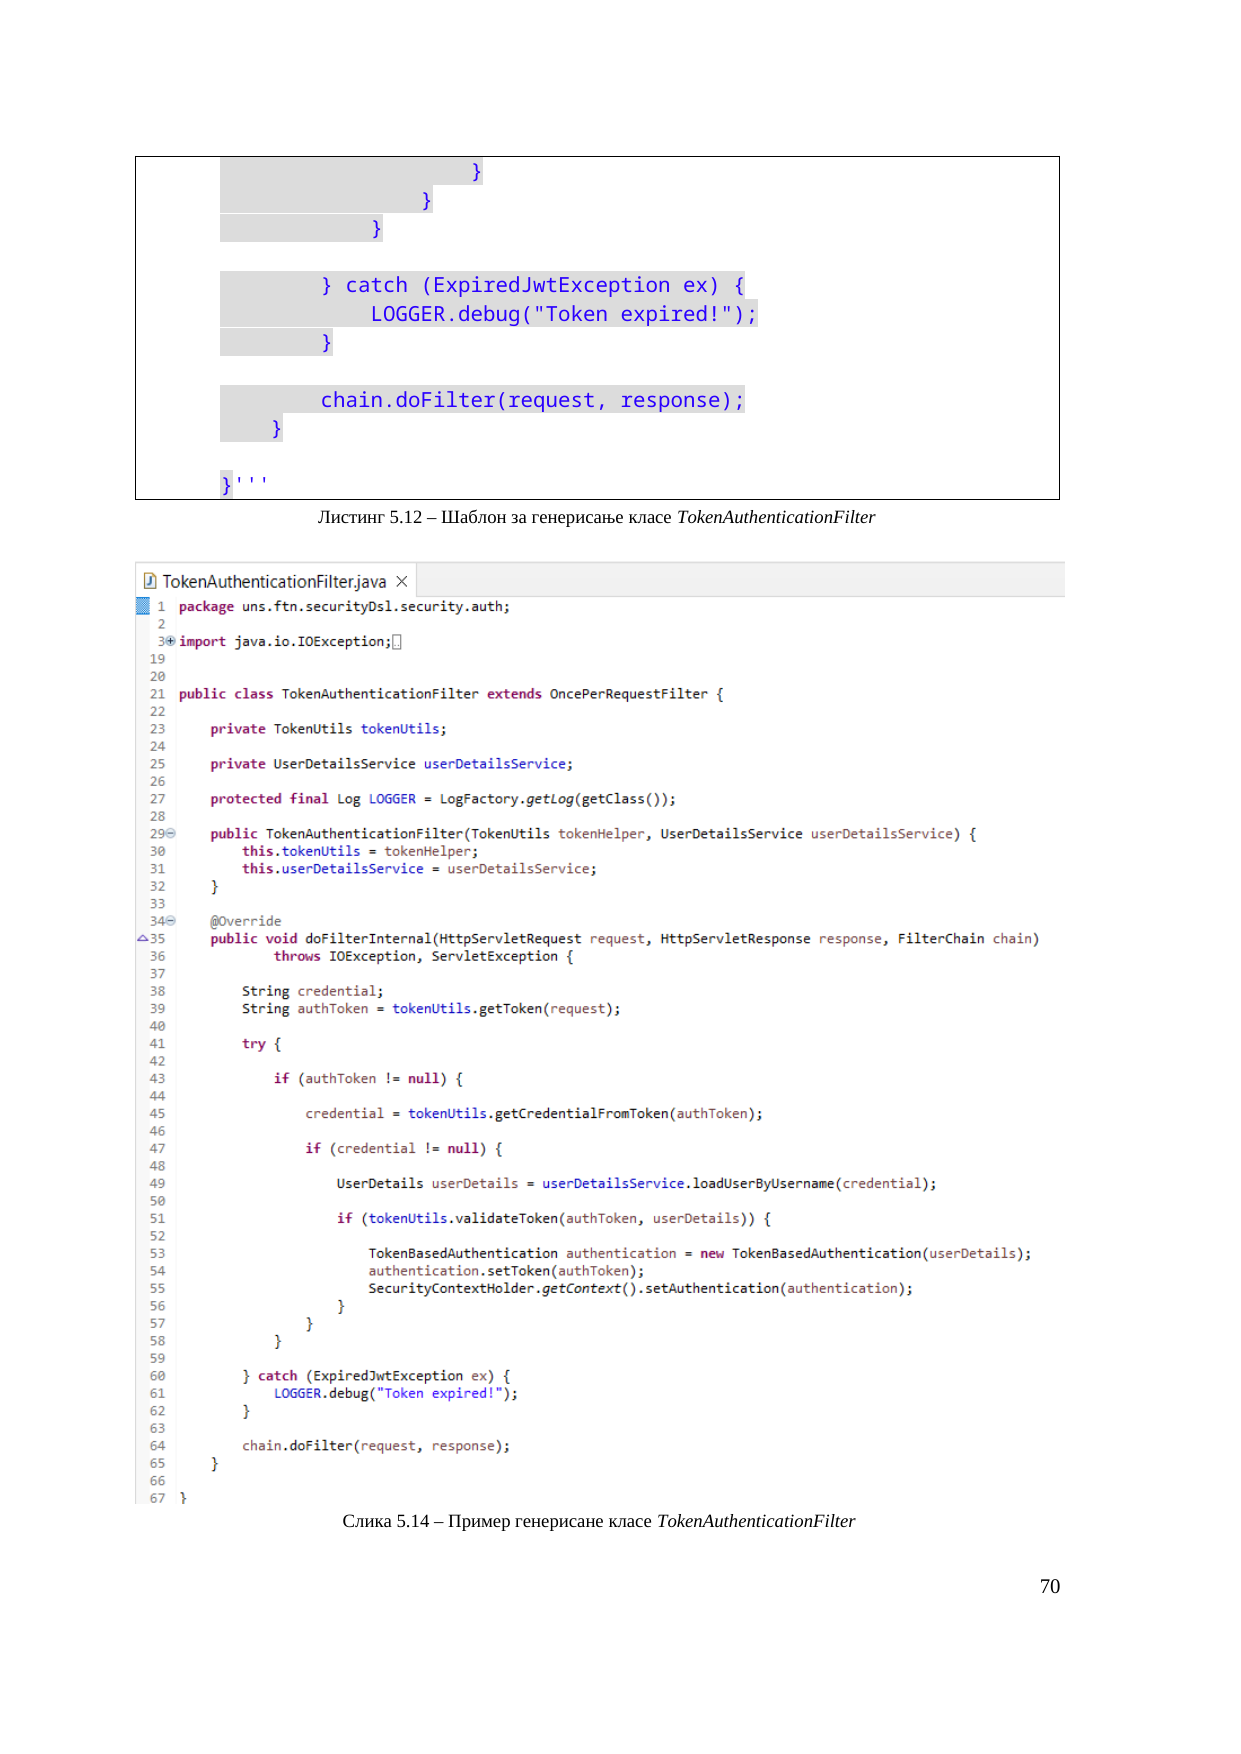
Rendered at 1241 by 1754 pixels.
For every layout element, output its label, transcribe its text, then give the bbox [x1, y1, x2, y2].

text Листинг 5.12 – Шаблон за генерисање класе TokenAuthenticationFilter [135, 506, 1060, 528]
text Слика 5.14 – Пример генерисане класе TokenAuthenticationFilter [135, 1510, 1060, 1532]
picture [135, 561, 1065, 1504]
